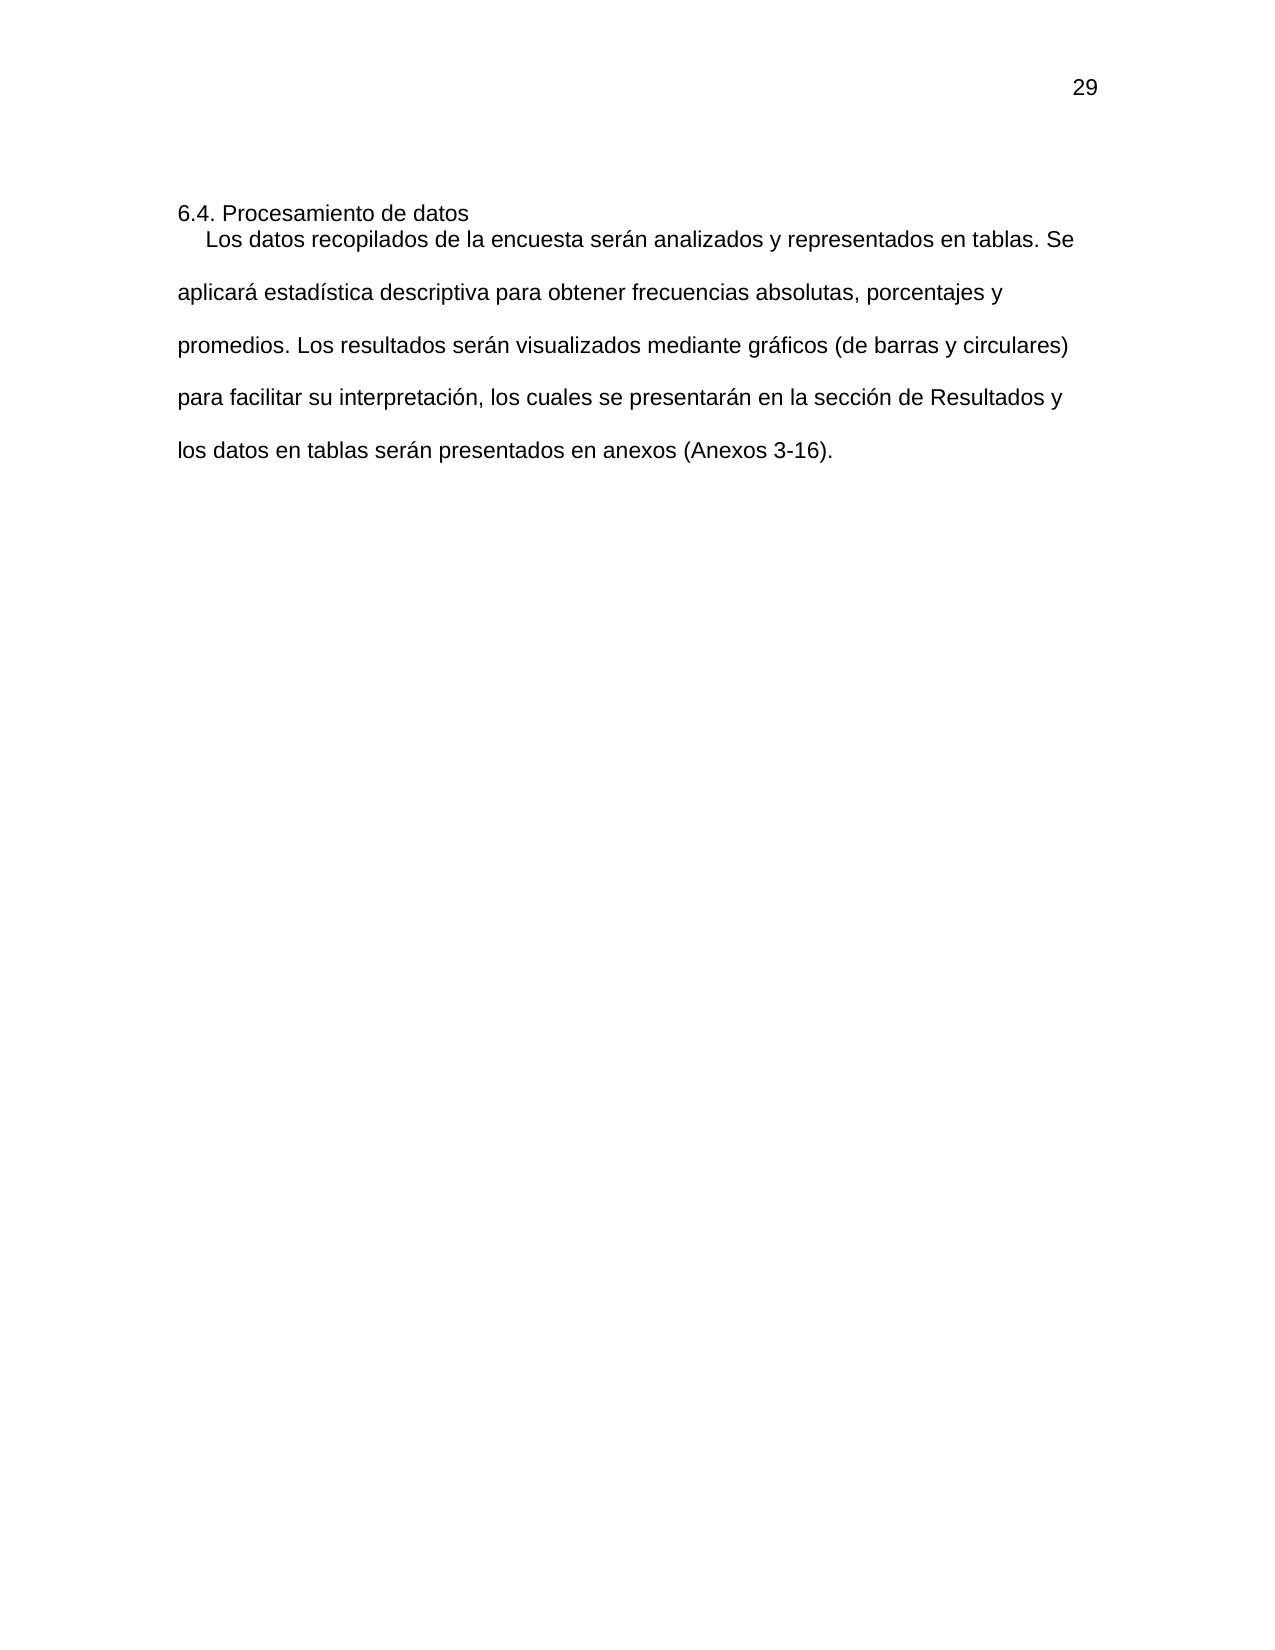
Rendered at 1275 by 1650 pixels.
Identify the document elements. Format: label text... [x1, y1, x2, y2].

text Los datos recopilados de la encuesta serán analizados y representados en tablas. Se aplicará estadística descriptiva para obtener frecuencias absolutas, porcentajes y promedios. Los resultados serán visualizados mediante gráficos (de barras y circulares) para facilitar su interpretación, los cuales se presentarán en la sección de Resultados y los datos en tablas serán presentados en anexos (Anexos 3-16). [177, 226, 1098, 463]
subtitle 6.4. Procesamiento de datos [177, 200, 1098, 226]
